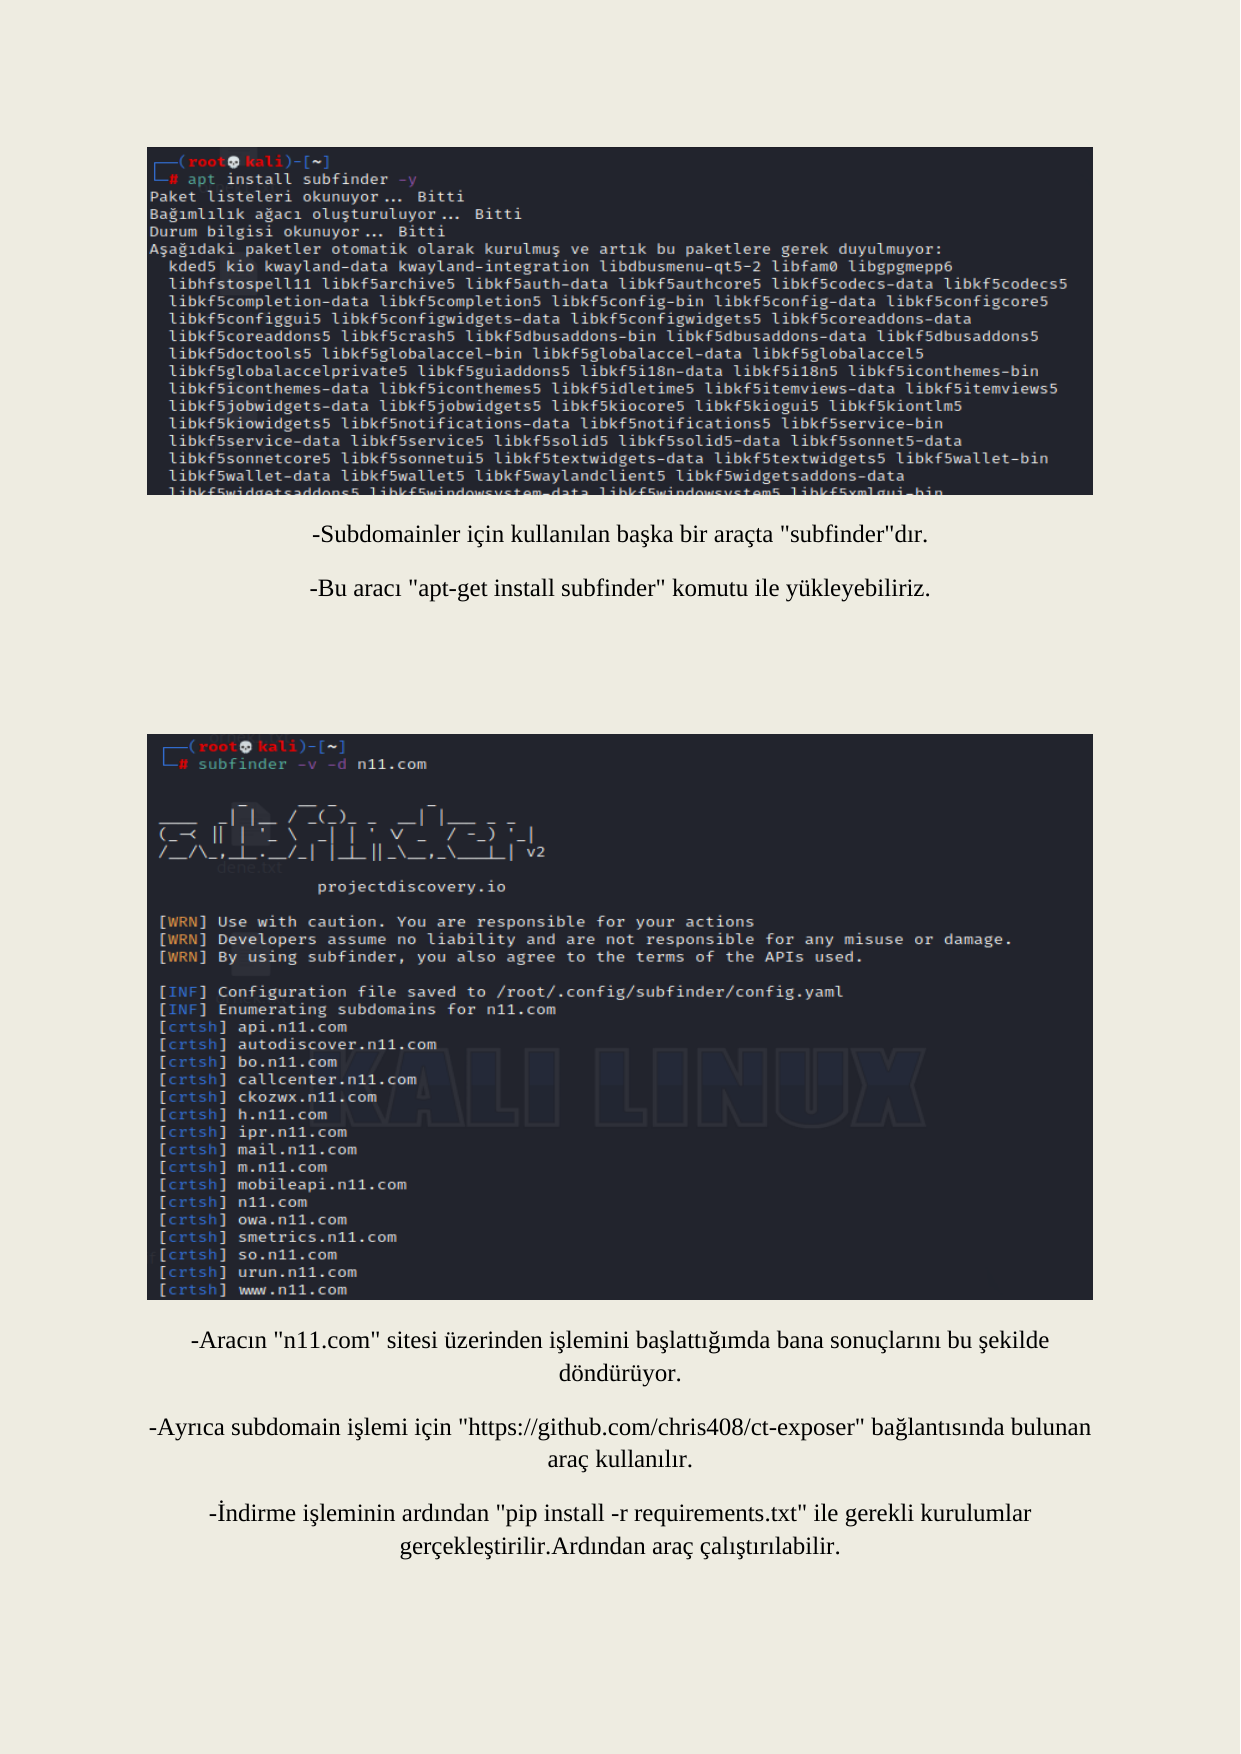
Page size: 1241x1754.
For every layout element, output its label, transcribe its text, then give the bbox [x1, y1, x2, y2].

picture [147, 734, 1093, 1300]
text -Ayrıca subdomain işlemi için "https://github.com/chris408/ct-exposer" bağlantısında bulunan araç kullanılır. [148, 1412, 1093, 1473]
text -İndirme işleminin ardından "pip install -r requirements.txt" ile gerekli kurulumlar gerçekleştirilir.Ardından araç çalıştırılabilir. [148, 1498, 1093, 1560]
text -Subdomainler için kullanılan başka bir araçta "subfinder"dır. [148, 519, 1093, 548]
text -Bu aracı "apt-get install subfinder" komutu ile yükleyebiliriz. [148, 573, 1093, 602]
text -Aracın "n11.com" sitesi üzerinden işlemini başlattığımda bana sonuçlarını bu şekilde döndürüyor. [148, 1325, 1093, 1386]
picture [147, 147, 1093, 495]
